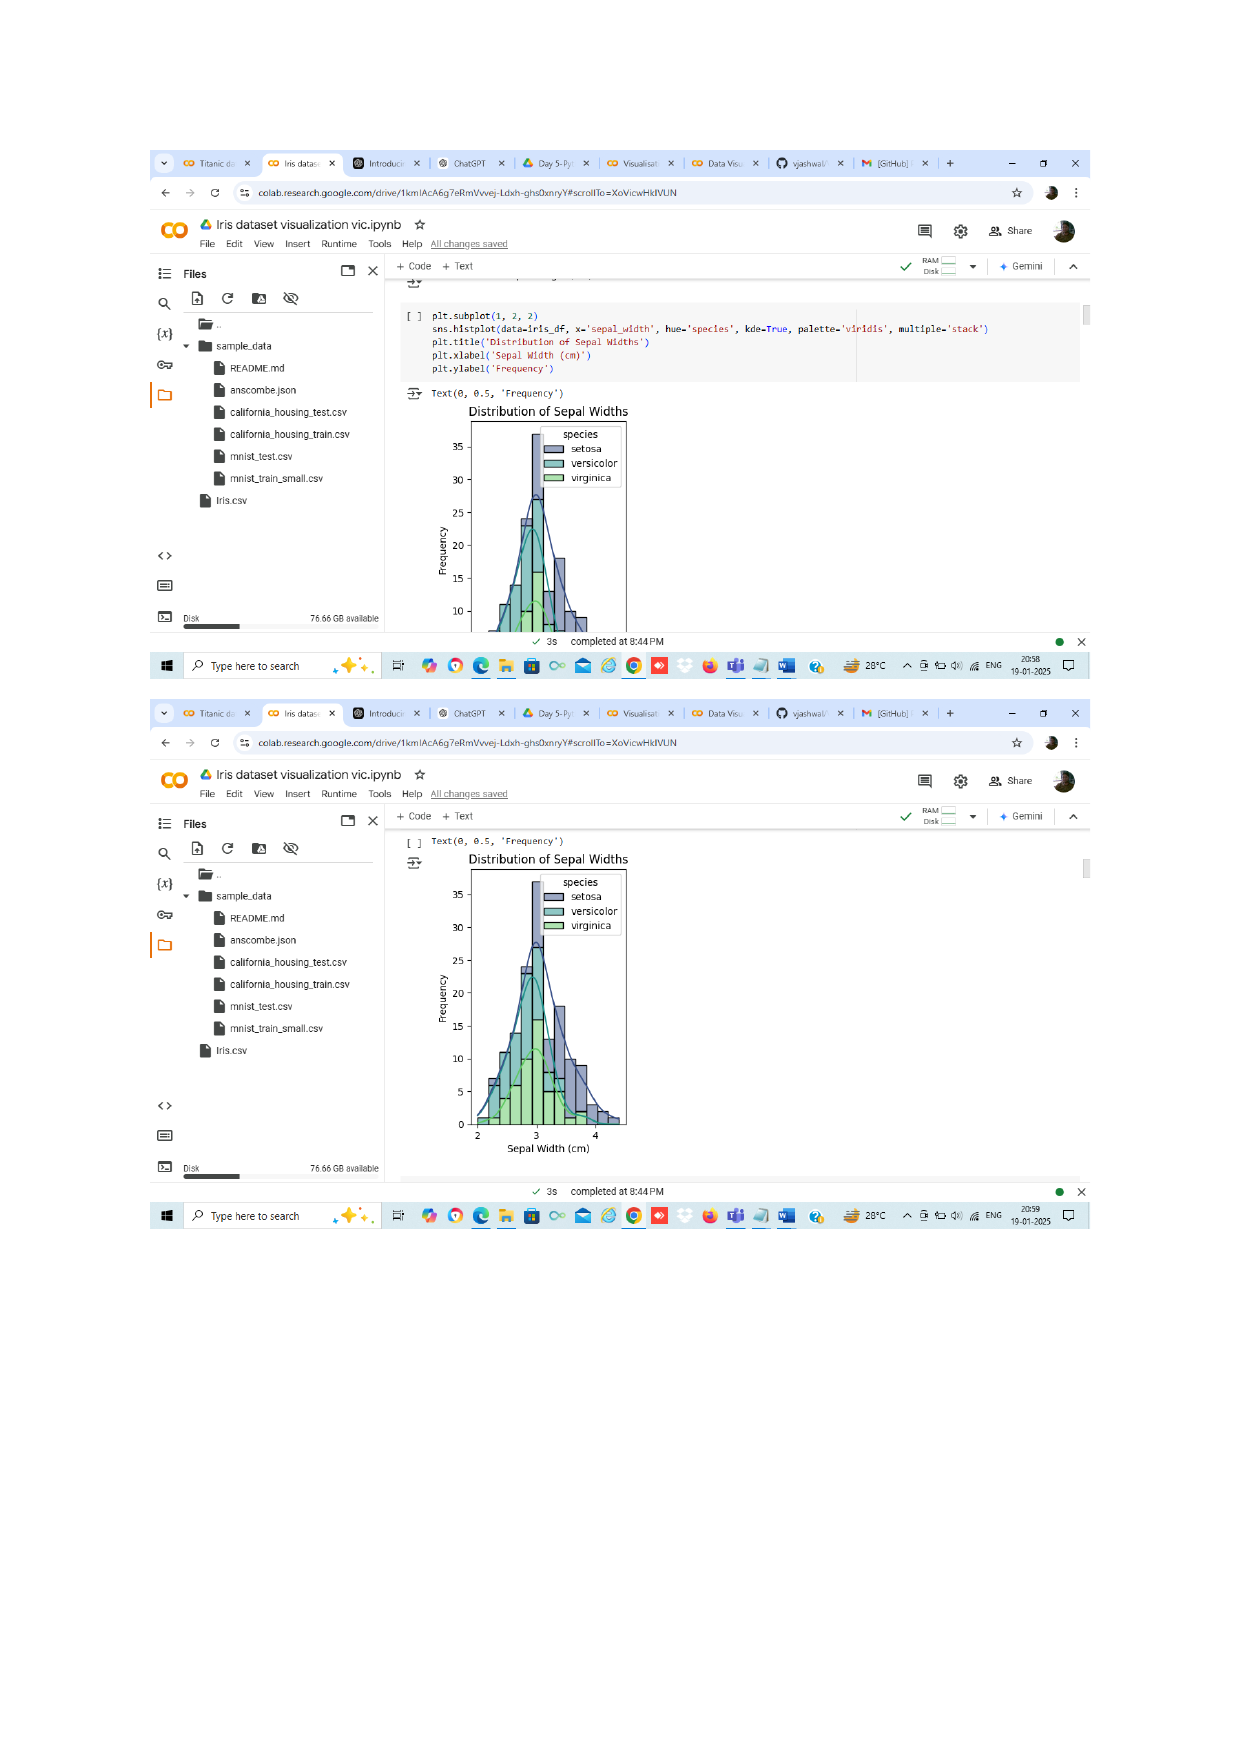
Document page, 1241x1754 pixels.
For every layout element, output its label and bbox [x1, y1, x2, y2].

picture [150, 150, 1091, 679]
picture [150, 699, 1091, 1229]
